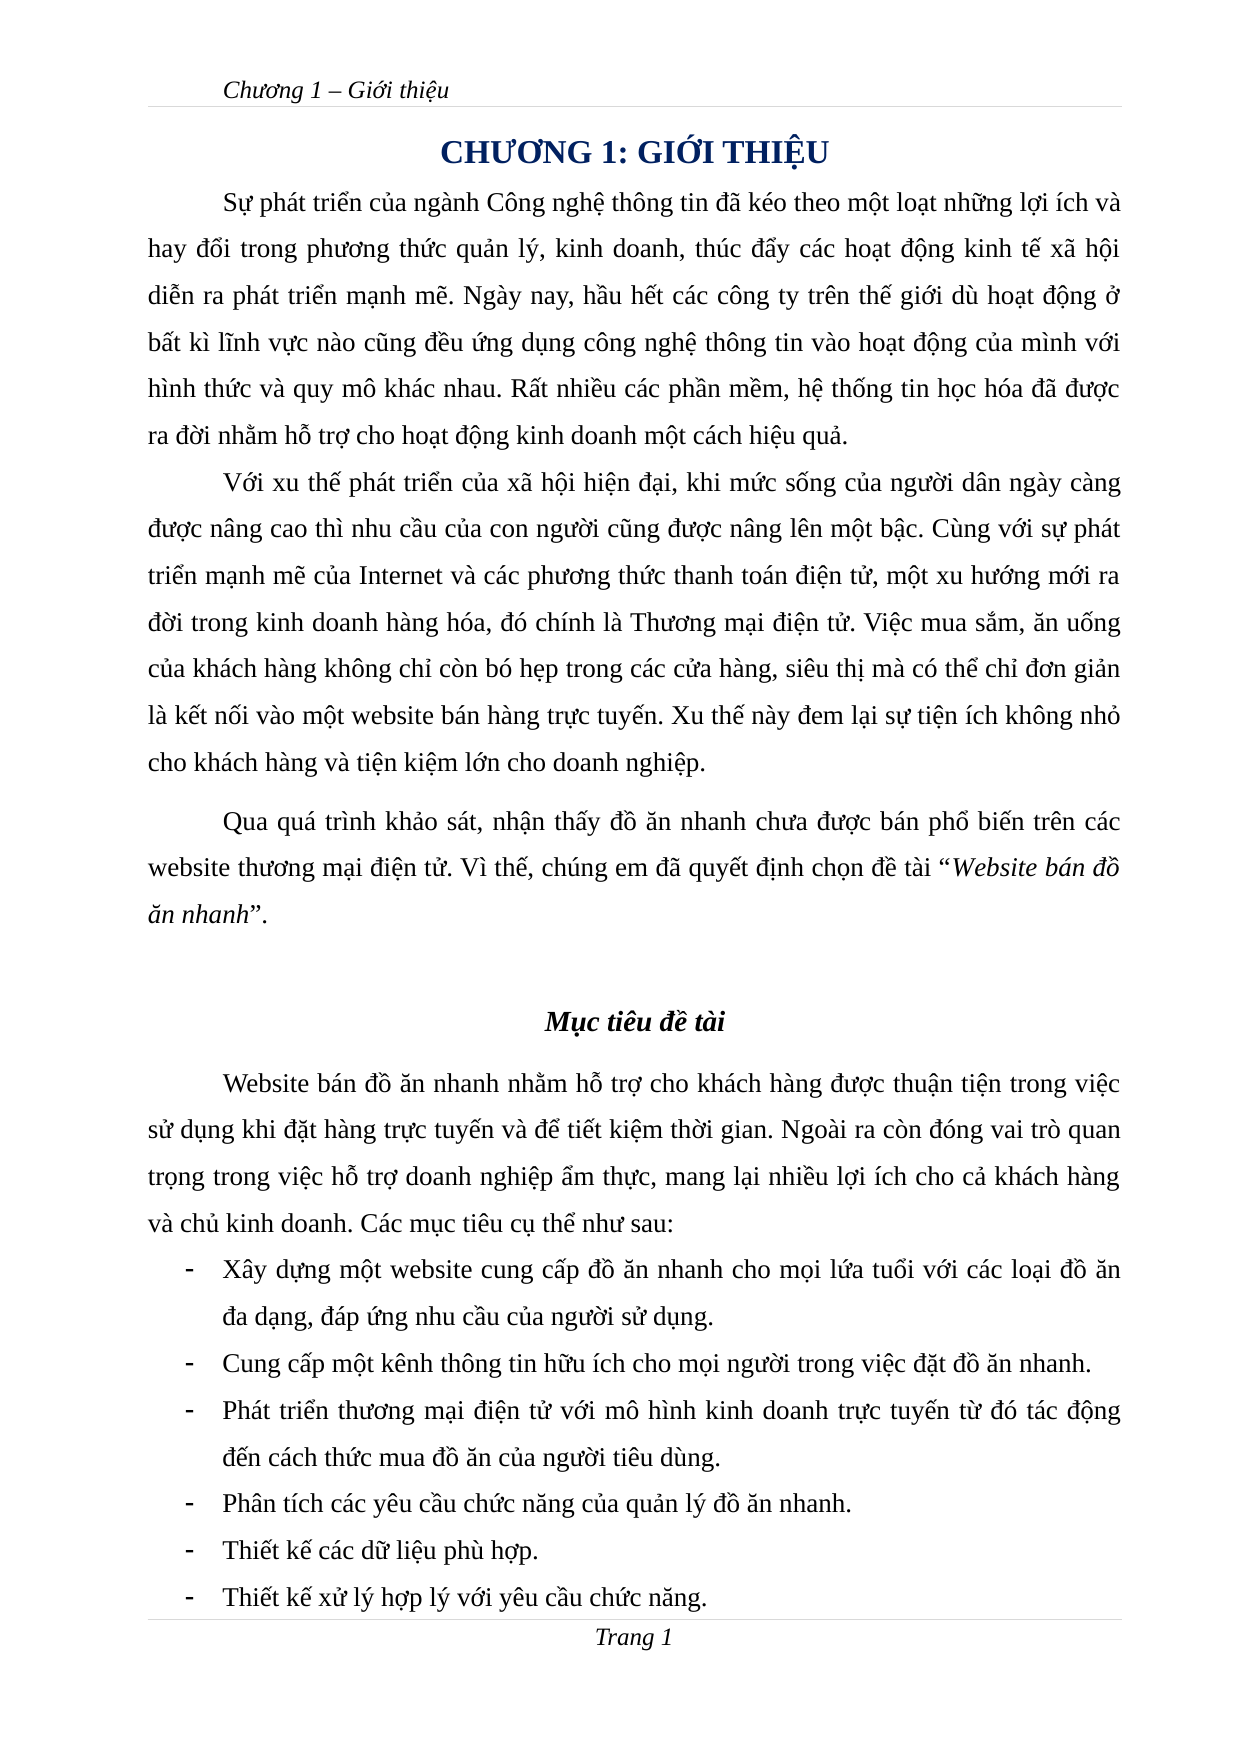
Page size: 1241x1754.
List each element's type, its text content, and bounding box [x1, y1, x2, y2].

text Website bán đồ ăn nhanh nhằm hỗ trợ cho khách hàng được thuận tiện trong việc sử dụng khi đặt hàng trực tuyến và để tiết kiệm thời gian. Ngoài ra còn đóng vai trò quan trọng trong việc hỗ trợ doanh nghiệp ẩm thực, mang lại nhiều lợi ích cho cả khách hàng và chủ kinh doanh. Các mục tiêu cụ thể như sau: [148, 1067, 1122, 1238]
list Thiết kế các dữ liệu phù hợp. [185, 1534, 1122, 1565]
list Thiết kế xử lý hợp lý với yêu cầu chức năng. [185, 1581, 1122, 1612]
list Xây dựng một website cung cấp đồ ăn nhanh cho mọi lứa tuổi với các loại đồ ăn đa dạng, đáp ứng nhu cầu của người sử dụng. [185, 1253, 1122, 1331]
subtitle GIỚI THIỆU [148, 132, 1122, 170]
text Mục tiêu đề tài [148, 1004, 1122, 1038]
list Cung cấp một kênh thông tin hữu ích cho mọi người trong việc đặt đồ ăn nhanh. [185, 1347, 1122, 1378]
list Phát triển thương mại điện tử với mô hình kinh doanh trực tuyến từ đó tác động đến cách thức mua đồ ăn của người tiêu dùng. [185, 1394, 1122, 1472]
text Qua quá trình khảo sát, nhận thấy đồ ăn nhanh chưa được bán phổ biến trên các website thương mại điện tử. Vì thế, chúng em đã quyết định chọn đề tài “Website bán đồ ăn nhanh”. [148, 805, 1122, 929]
text Sự phát triển của ngành Công nghệ thông tin đã kéo theo một loạt những lợi ích và hay đổi trong phương thức quản lý, kinh doanh, thúc đẩy các hoạt động kinh tế xã hội diễn ra phát triển mạnh mẽ. Ngày nay, hầu hết các công ty trên thế giới dù hoạt động ở bất kì lĩnh vực nào cũng đều ứng dụng công nghệ thông tin vào hoạt động của mình với hình thức và quy mô khác nhau. Rất nhiều các phần mềm, hệ thống tin học hóa đã được ra đời nhằm hỗ trợ cho hoạt động kinh doanh một cách hiệu quả. [148, 186, 1122, 450]
list Phân tích các yêu cầu chức năng của quản lý đồ ăn nhanh. [185, 1487, 1122, 1518]
text Với xu thế phát triển của xã hội hiện đại, khi mức sống của người dân ngày càng được nâng cao thì nhu cầu của con người cũng được nâng lên một bậc. Cùng với sự phát triển mạnh mẽ của Internet và các phương thức thanh toán điện tử, một xu hướng mới ra đời trong kinh doanh hàng hóa, đó chính là Thương mại điện tử. Việc mua sắm, ăn uống của khách hàng không chỉ còn bó hẹp trong các cửa hàng, siêu thị mà có thể chỉ đơn giản là kết nối vào một website bán hàng trực tuyến. Xu thế này đem lại sự tiện ích không nhỏ cho khách hàng và tiện kiệm lớn cho doanh nghiệp. [148, 466, 1122, 777]
